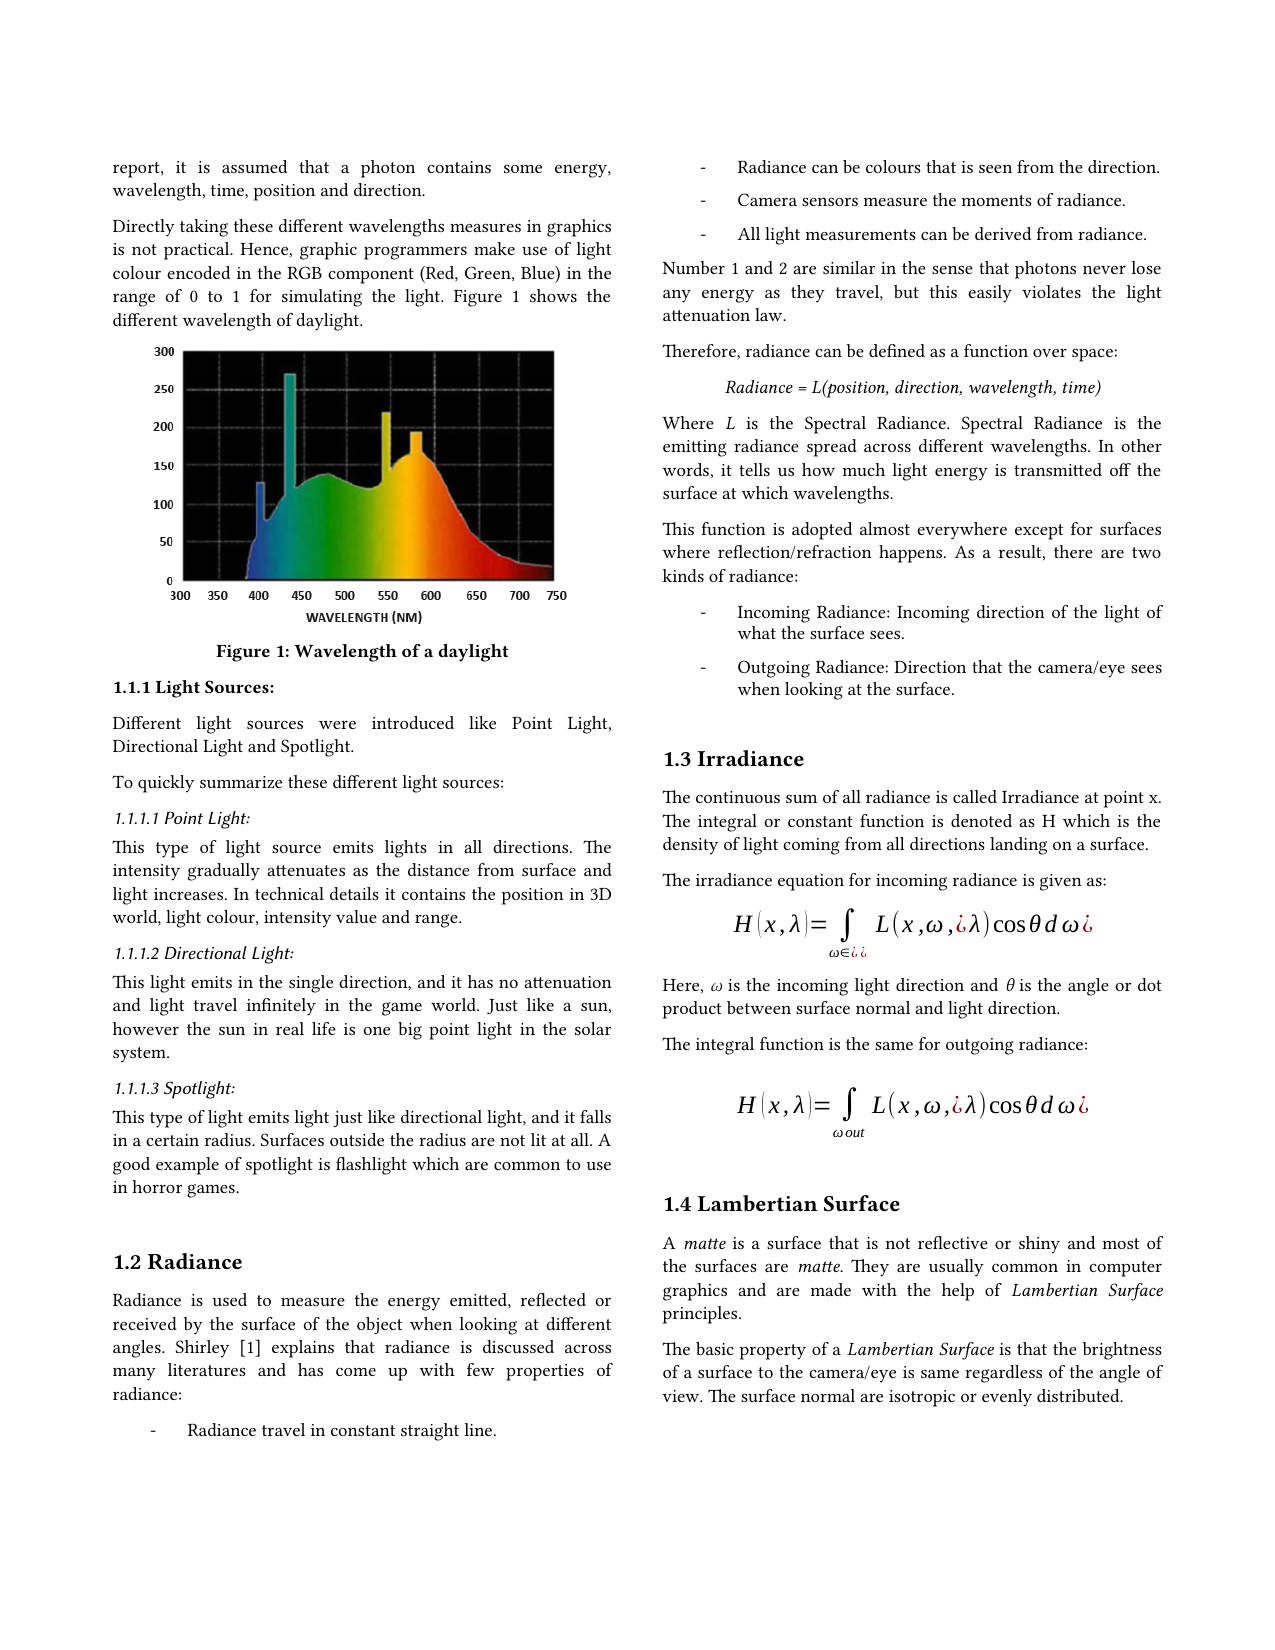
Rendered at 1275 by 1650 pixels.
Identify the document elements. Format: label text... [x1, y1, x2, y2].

text Number 1 and 2 are similar in the sense that photons never lose any energy as they travel, but this easily violates the light attenuation law. [662, 258, 1162, 326]
text 1.1.1.3 Spotlight: [112, 1078, 612, 1099]
list Outgoing Radiance: Direction that the camera/eye sees when looking at the surface. [700, 657, 1162, 699]
text 1.3 Irradiance [662, 746, 1162, 772]
text To quickly summarize these different light sources: [112, 772, 612, 793]
list Incoming Radiance: Incoming direction of the light of what the surface sees. [700, 602, 1162, 644]
text Different light sources were introduced like Point Light, Directional Light and Spotlight. [112, 713, 612, 757]
text 1.2 Radiance [112, 1248, 612, 1275]
text Where L is the Spectral Radiance. Spectral Radiance is the emitting radiance spread across different wavelengths. In other words, it tells us how much light energy is transmitted off the surface at which wavelengths. [662, 412, 1162, 504]
text 1.1.1 Light Sources: [112, 677, 612, 698]
list Camera sensors measure the moments of radiance. [700, 190, 1162, 211]
list Radiance travel in constant straight line. [150, 1419, 612, 1441]
picture [150, 345, 575, 627]
list Radiance can be colours that is seen from the direction. [700, 156, 1162, 178]
text The integral function is the same for outgoing radiance: [662, 1034, 1162, 1055]
text A matte is a surface that is not reflective or shiny and most of the surfaces are matte. They are usually common in computer graphics and are made with the help of Lambertian Surface principles. [662, 1232, 1162, 1324]
text This type of light source emits lights in all directions. The intensity gradually attenuates as the distance from surface and light increases. In technical details it contains the position in 3D world, light colour, intensity value and range. [112, 837, 612, 928]
text Figure 1: Wavelength of a daylight [112, 641, 612, 662]
text Therefore, radiance can be defined as a function over space: [662, 341, 1162, 362]
text This type of light emits light just like directional light, and it falls in a certain radius. Surfaces outside the radius are not lit at all. A good example of spotlight is flashlight which are common to use in horror games. [112, 1106, 612, 1198]
text The continuous sum of all radiance is called Irradiance at point x. The integral or constant function is denoted as H which is the density of light coming from all directions landing on a surface. [662, 787, 1162, 855]
text Radiance = L(position, direction, wavelength, time) [662, 377, 1162, 398]
text This function is adopted almost everywhere except for surfaces where reflection/refraction happens. As a result, there are two kinds of radiance: [662, 519, 1162, 587]
text 1.1.1.2 Directional Light: [112, 943, 612, 964]
text 1.1.1.1 Point Light: [112, 808, 612, 829]
text Radiance is used to measure the energy emitted, reflected or received by the surface of the object when looking at different angles. Shirley [1] explains that radiance is discussed across many literatures and has come up with few properties of radiance: [112, 1290, 612, 1405]
text The irradiance equation for incoming radiance is given as: [662, 870, 1162, 891]
text Here, ω is the incoming light direction and θ is the angle or dot product between surface normal and light direction. [662, 974, 1162, 1019]
text This light emits in the single direction, and it has no attenuation and light travel infinitely in the game world. Just like a sun, however the sun in real life is one big point light in the solar system. [112, 971, 612, 1063]
text The basic property of a Lambertian Surface is that the brightness of a surface to the camera/eye is same regardless of the angle of view. The surface normal are isotropic or evenly distributed. [662, 1339, 1162, 1407]
list All light measurements can be derived from radiance. [700, 224, 1162, 245]
text 1.4 Lambertian Surface [662, 1191, 1162, 1217]
text Directly taking these different wavelengths measures in graphics is not practical. Hence, graphic programmers make use of light colour encoded in the RGB component (Red, Green, Blue) in the range of 0 to 1 for simulating the light. Figure 1 shows the different wavelength of daylight. [112, 216, 612, 331]
